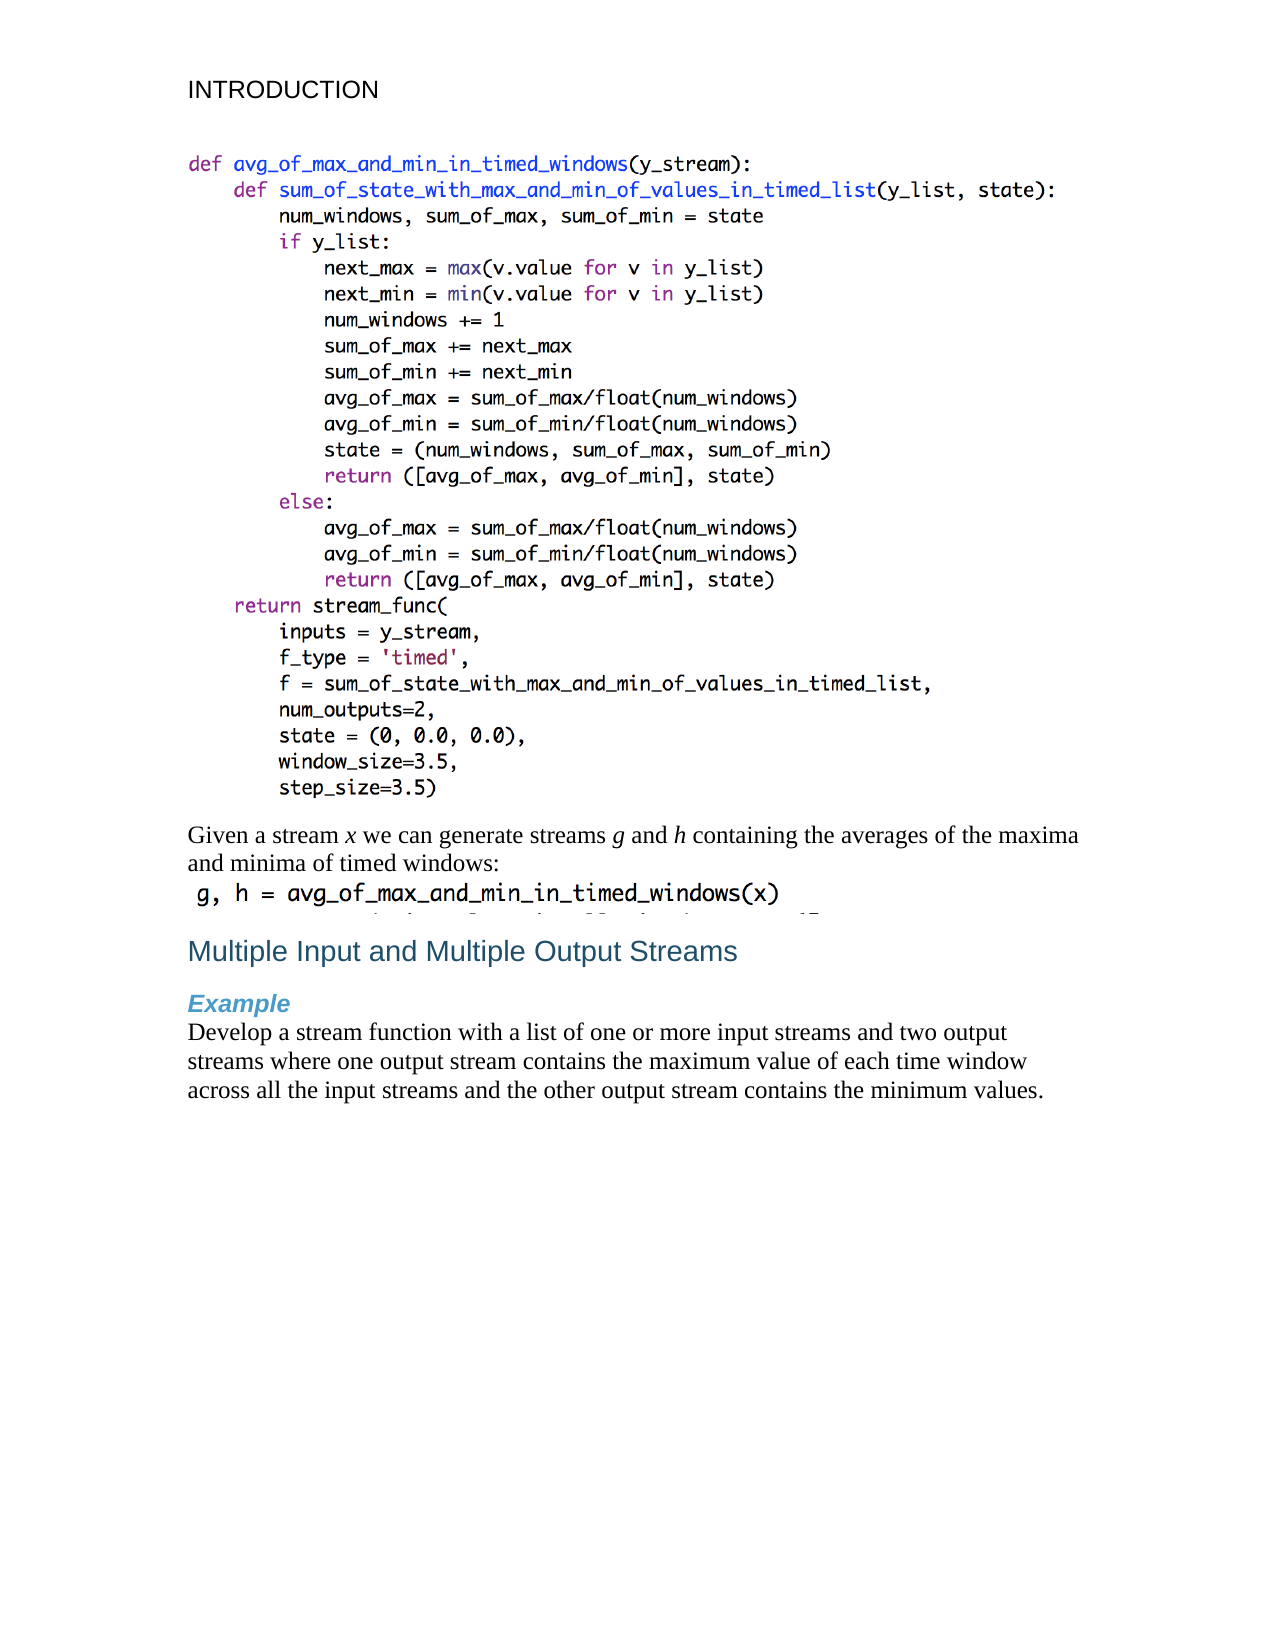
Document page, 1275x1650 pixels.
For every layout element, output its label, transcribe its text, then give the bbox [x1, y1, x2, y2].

subtitle Example [187, 988, 1087, 1017]
picture [187, 877, 822, 914]
text Develop a stream function with a list of one or more input streams and two output streams where one output stream contains the maximum value of each time window across all the input streams and the other output stream contains the minimum values. [187, 1017, 1087, 1103]
subtitle Multiple Input and Multiple Output Streams [187, 934, 1087, 968]
picture [187, 150, 1087, 820]
text Given a stream x we can generate streams g and h containing the averages of the maxima and minima of timed windows: [187, 820, 1087, 877]
